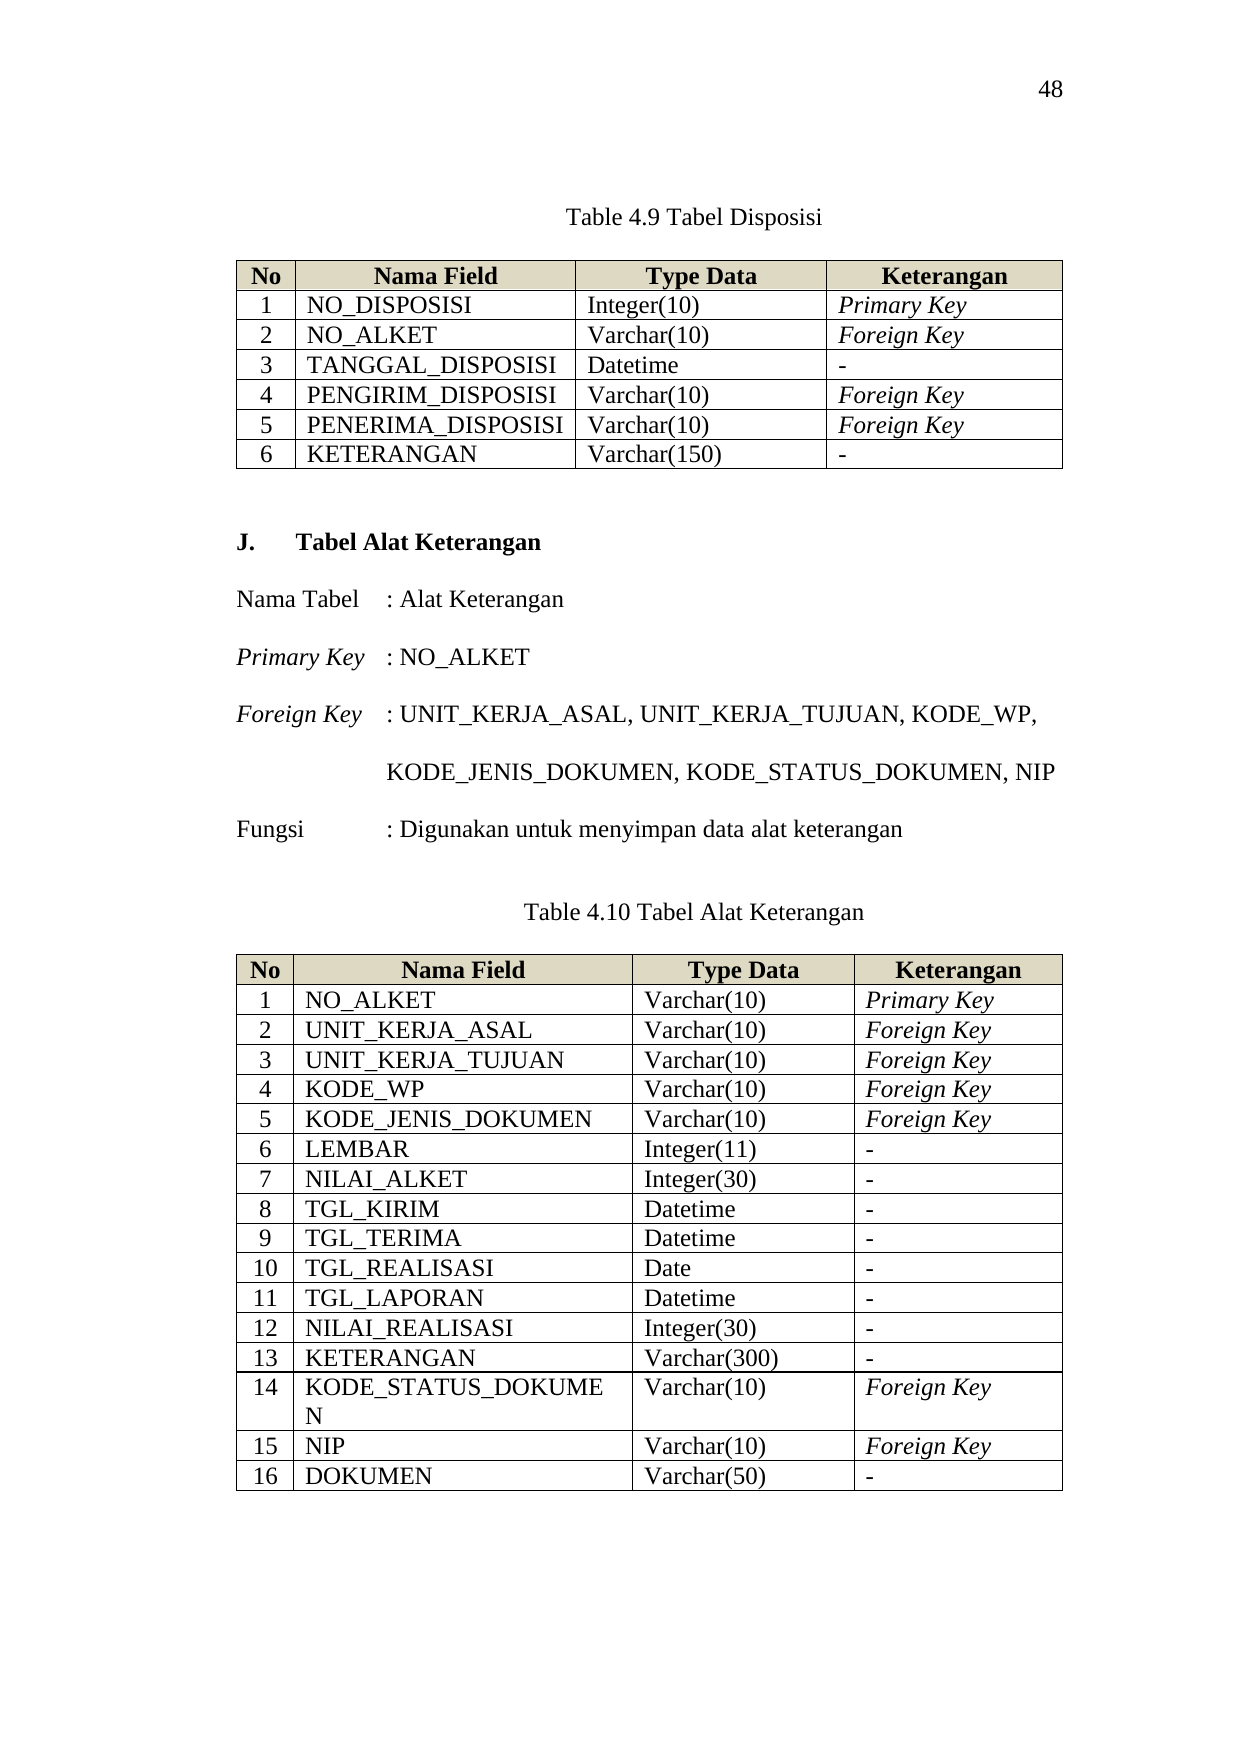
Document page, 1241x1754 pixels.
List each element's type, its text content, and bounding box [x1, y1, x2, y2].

table_cell Integer(10) [576, 291, 826, 319]
table_cell Primary Key [855, 985, 1062, 1014]
table_cell NO_ALKET [296, 320, 575, 349]
table_cell Foreign Key [827, 320, 1062, 349]
table_cell TGL_KIRIM [294, 1194, 632, 1222]
list Nama Tabel : Alat Keterangan [236, 584, 1063, 613]
table_cell Datetime [576, 350, 826, 379]
table_cell - [855, 1283, 1062, 1312]
table_cell PENGIRIM_DISPOSISI [296, 380, 575, 409]
table_cell KETERANGAN [296, 440, 575, 468]
table_header Nama Field [294, 955, 632, 984]
table_cell TGL_LAPORAN [294, 1283, 632, 1312]
table_cell 3 [237, 1045, 293, 1073]
text Table 4.9 Tabel Disposisi [236, 202, 1063, 231]
table_cell Varchar(10) [633, 1431, 854, 1460]
table_cell 15 [237, 1431, 293, 1460]
table_cell Varchar(10) [633, 1045, 854, 1073]
table_cell NILAI_ALKET [294, 1164, 632, 1193]
table_cell 1 [237, 985, 293, 1014]
table_cell 11 [237, 1283, 293, 1312]
table_cell Varchar(150) [576, 440, 826, 468]
table_cell KETERANGAN [294, 1343, 632, 1371]
table_cell LEMBAR [294, 1134, 632, 1163]
table_cell Varchar(10) [576, 380, 826, 409]
table_header Keterangan [827, 261, 1062, 289]
table_cell Datetime [633, 1283, 854, 1312]
table_cell 6 [237, 440, 295, 468]
table_cell TGL_REALISASI [294, 1253, 632, 1282]
list Tabel Alat Keterangan [236, 527, 1063, 556]
table_cell Foreign Key [855, 1104, 1062, 1133]
table_cell - [855, 1343, 1062, 1371]
table_cell Varchar(10) [633, 1015, 854, 1044]
table_cell 3 [237, 350, 295, 379]
table_cell 9 [237, 1224, 293, 1252]
table_cell NIP [294, 1431, 632, 1460]
table_cell Datetime [633, 1194, 854, 1222]
table_header No [237, 955, 293, 984]
table_cell Varchar(10) [633, 1104, 854, 1133]
table_cell 5 [237, 410, 295, 438]
table_cell NO_DISPOSISI [296, 291, 575, 319]
table_cell Varchar(10) [633, 985, 854, 1014]
table_cell - [855, 1164, 1062, 1193]
table_cell 4 [237, 380, 295, 409]
table_cell 14 [237, 1373, 293, 1430]
table_cell Foreign Key [855, 1431, 1062, 1460]
table_cell TGL_TERIMA [294, 1224, 632, 1252]
table_cell 7 [237, 1164, 293, 1193]
text Table 4.10 Tabel Alat Keterangan [236, 897, 1063, 926]
table_cell - [855, 1253, 1062, 1282]
table_cell Foreign Key [827, 410, 1062, 438]
table_cell NILAI_REALISASI [294, 1313, 632, 1342]
table_cell - [827, 350, 1062, 379]
table_cell Varchar(50) [633, 1461, 854, 1489]
table_cell 5 [237, 1104, 293, 1133]
table_cell 13 [237, 1343, 293, 1371]
table_cell - [855, 1194, 1062, 1222]
table_cell - [855, 1134, 1062, 1163]
table_cell 8 [237, 1194, 293, 1222]
table_cell 12 [237, 1313, 293, 1342]
table_cell Varchar(10) [576, 320, 826, 349]
table_cell DOKUMEN [294, 1461, 632, 1489]
table_cell UNIT_KERJA_ASAL [294, 1015, 632, 1044]
table_header Nama Field [296, 261, 575, 289]
table_cell KODE_STATUS_DOKUMEN [294, 1373, 632, 1430]
list Primary Key : NO_ALKET [236, 642, 1063, 671]
table_cell Varchar(10) [633, 1075, 854, 1103]
table_cell KODE_WP [294, 1075, 632, 1103]
table_cell Varchar(300) [633, 1343, 854, 1371]
table_cell UNIT_KERJA_TUJUAN [294, 1045, 632, 1073]
table_cell 4 [237, 1075, 293, 1103]
table_cell Integer(30) [633, 1313, 854, 1342]
table_cell Foreign Key [855, 1075, 1062, 1103]
table_cell KODE_JENIS_DOKUMEN [294, 1104, 632, 1133]
table_cell Foreign Key [827, 380, 1062, 409]
table_header Type Data [633, 955, 854, 984]
table_cell NO_ALKET [294, 985, 632, 1014]
table_cell 2 [237, 1015, 293, 1044]
table_cell Varchar(10) [576, 410, 826, 438]
table_cell - [855, 1224, 1062, 1252]
table_header Keterangan [855, 955, 1062, 984]
table_cell Datetime [633, 1224, 854, 1252]
table_cell - [855, 1313, 1062, 1342]
table_cell Integer(11) [633, 1134, 854, 1163]
table_header Type Data [576, 261, 826, 289]
table_cell 16 [237, 1461, 293, 1489]
table_cell PENERIMA_DISPOSISI [296, 410, 575, 438]
table_cell Varchar(10) [633, 1373, 854, 1430]
list Fungsi : Digunakan untuk menyimpan data alat keterangan [236, 814, 1063, 843]
table_cell TANGGAL_DISPOSISI [296, 350, 575, 379]
table_cell - [827, 440, 1062, 468]
table_header No [237, 261, 295, 289]
table_cell Foreign Key [855, 1373, 1062, 1430]
list Foreign Key : UNIT_KERJA_ASAL, UNIT_KERJA_TUJUAN, KODE_WP, KODE_JENIS_DOKUMEN, KODE_STATUS_DOKUMEN, NIP [236, 699, 1063, 786]
table_cell - [855, 1461, 1062, 1489]
table_cell 2 [237, 320, 295, 349]
table_cell Primary Key [827, 291, 1062, 319]
table_cell 10 [237, 1253, 293, 1282]
table_cell 6 [237, 1134, 293, 1163]
table_cell Date [633, 1253, 854, 1282]
table_cell Integer(30) [633, 1164, 854, 1193]
table_cell 1 [237, 291, 295, 319]
table_cell Foreign Key [855, 1015, 1062, 1044]
table_cell Foreign Key [855, 1045, 1062, 1073]
